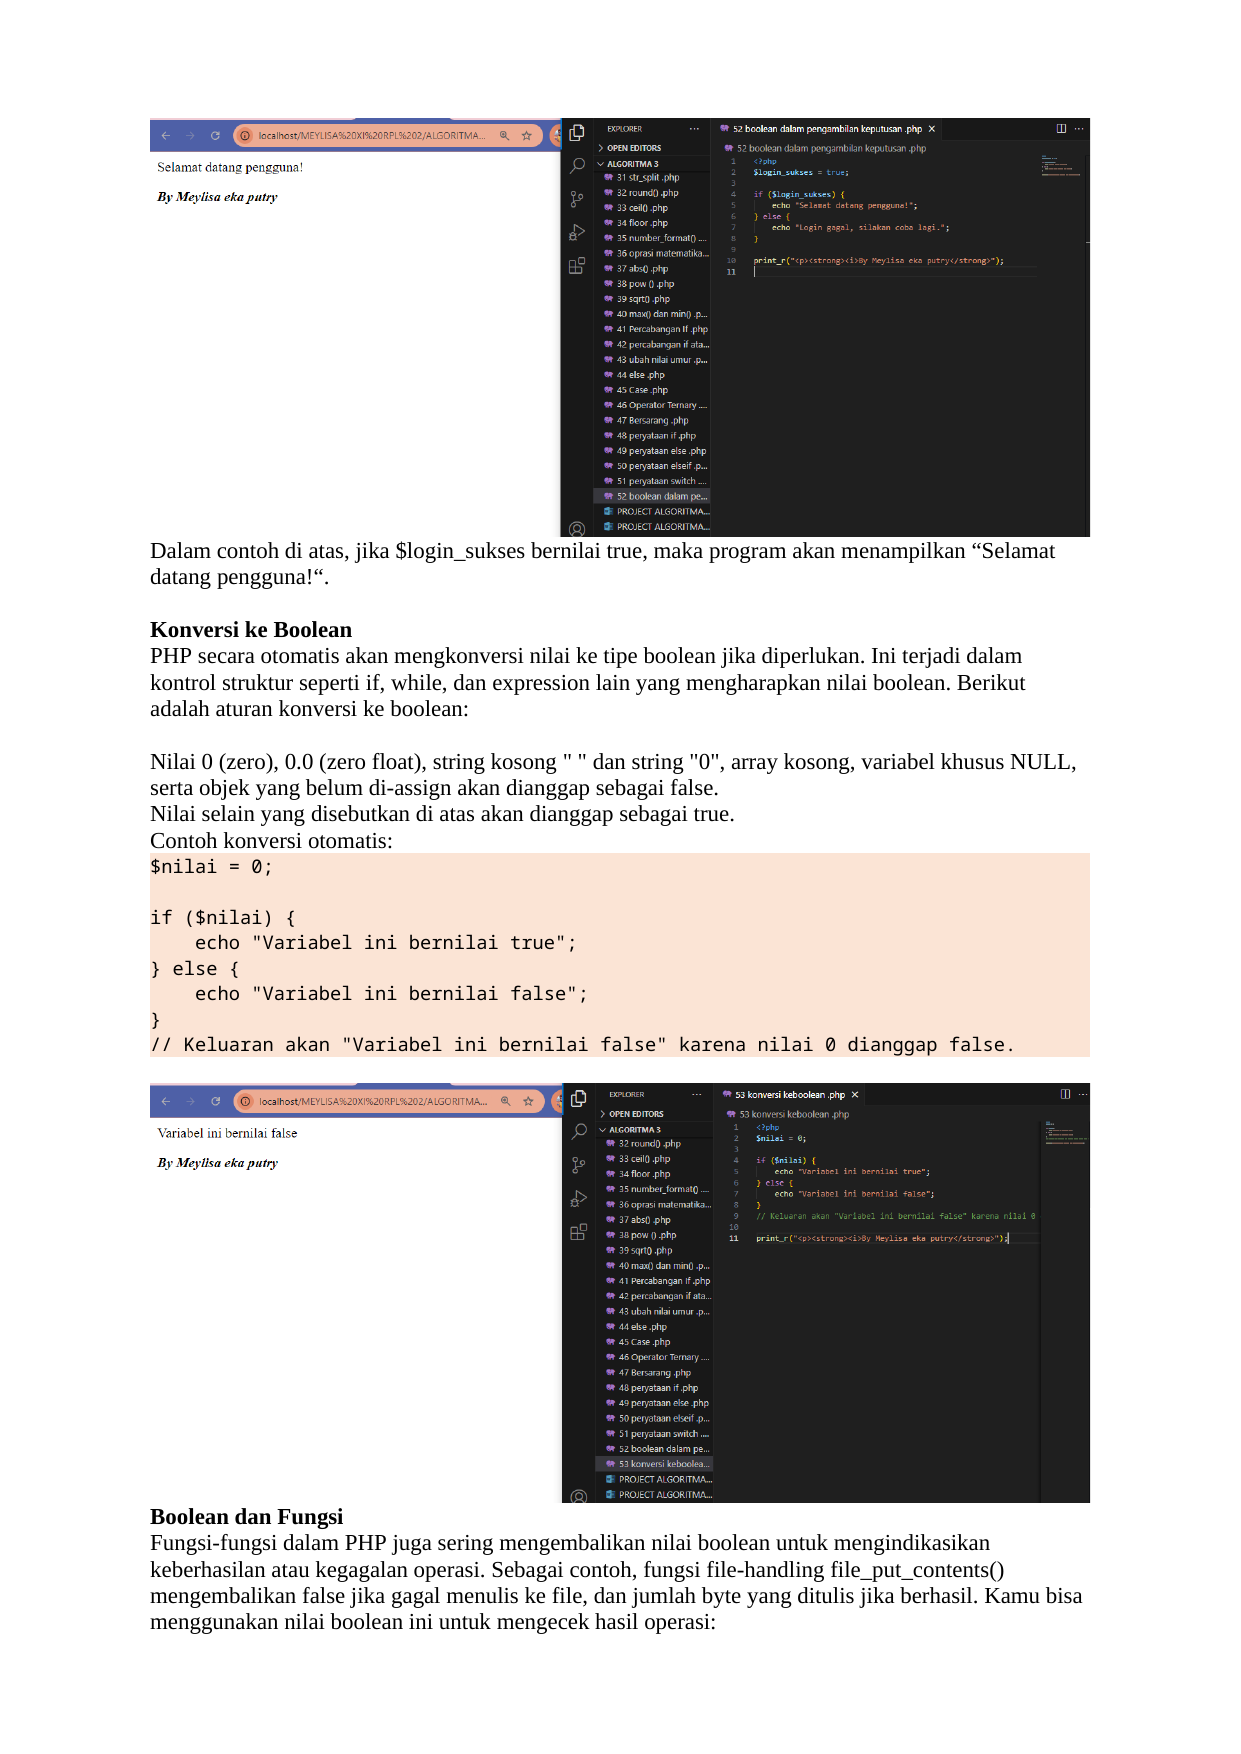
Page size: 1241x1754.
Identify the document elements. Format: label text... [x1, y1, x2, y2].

text if ($nilai) { [150, 904, 1090, 930]
text Boolean dan Fungsi [150, 1503, 1090, 1529]
picture [150, 118, 1091, 537]
text Dalam contoh di atas, jika $login_sukses bernilai true, maka program akan menampilkan “Selamat datang pengguna!“. [150, 537, 1090, 589]
text echo "Variabel ini bernilai false"; [150, 981, 1090, 1006]
text // Keluaran akan "Variabel ini bernilai false" karena nilai 0 dianggap false. [150, 1032, 1090, 1057]
text } else { [150, 955, 1090, 981]
text Konversi ke Boolean [150, 616, 1090, 642]
text Fungsi-fungsi dalam PHP juga sering mengembalikan nilai boolean untuk mengindikasikan keberhasilan atau kegagalan operasi. Sebagai contoh, fungsi file-handling file_put_contents() mengembalikan false jika gagal menulis ke file, dan jumlah byte yang ditulis jika berhasil. Kamu bisa menggunakan nilai boolean ini untuk mengecek hasil operasi: [150, 1529, 1090, 1635]
text echo "Variabel ini bernilai true"; [150, 930, 1090, 955]
text Contoh konversi otomatis: [150, 827, 1090, 853]
text } [150, 1006, 1090, 1032]
text Nilai 0 (zero), 0.0 (zero float), string kosong " " dan string "0", array kosong, variabel khusus NULL, serta objek yang belum di-assign akan dianggap sebagai false. [150, 748, 1090, 800]
text PHP secara otomatis akan mengkonversi nilai ke tipe boolean jika diperlukan. Ini terjadi dalam kontrol struktur seperti if, while, dan expression lain yang mengharapkan nilai boolean. Berikut adalah aturan konversi ke boolean: [150, 642, 1090, 721]
picture [150, 1083, 1091, 1503]
text $nilai = 0; [150, 853, 1090, 879]
text Nilai selain yang disebutkan di atas akan dianggap sebagai true. [150, 800, 1090, 827]
